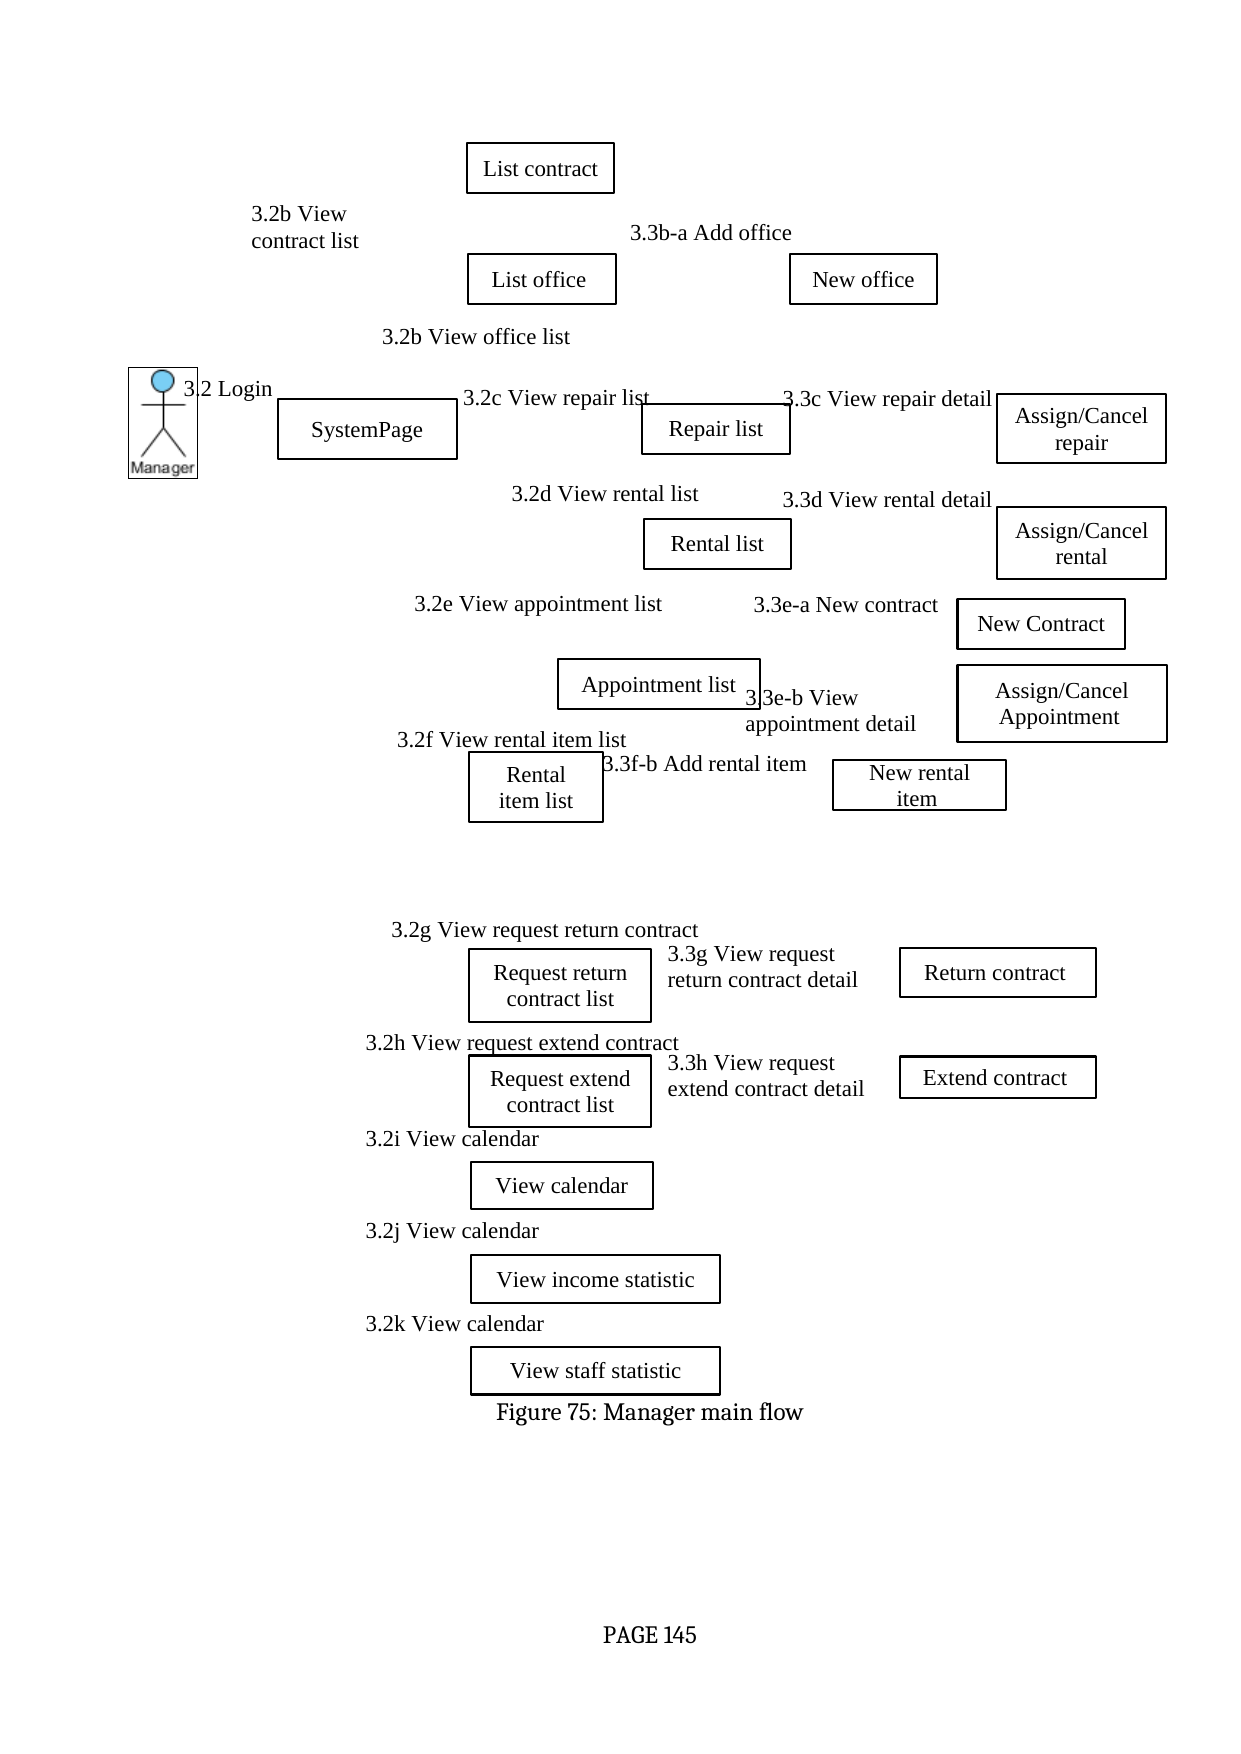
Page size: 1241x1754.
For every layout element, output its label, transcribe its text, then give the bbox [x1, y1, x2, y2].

picture [129, 368, 177, 478]
